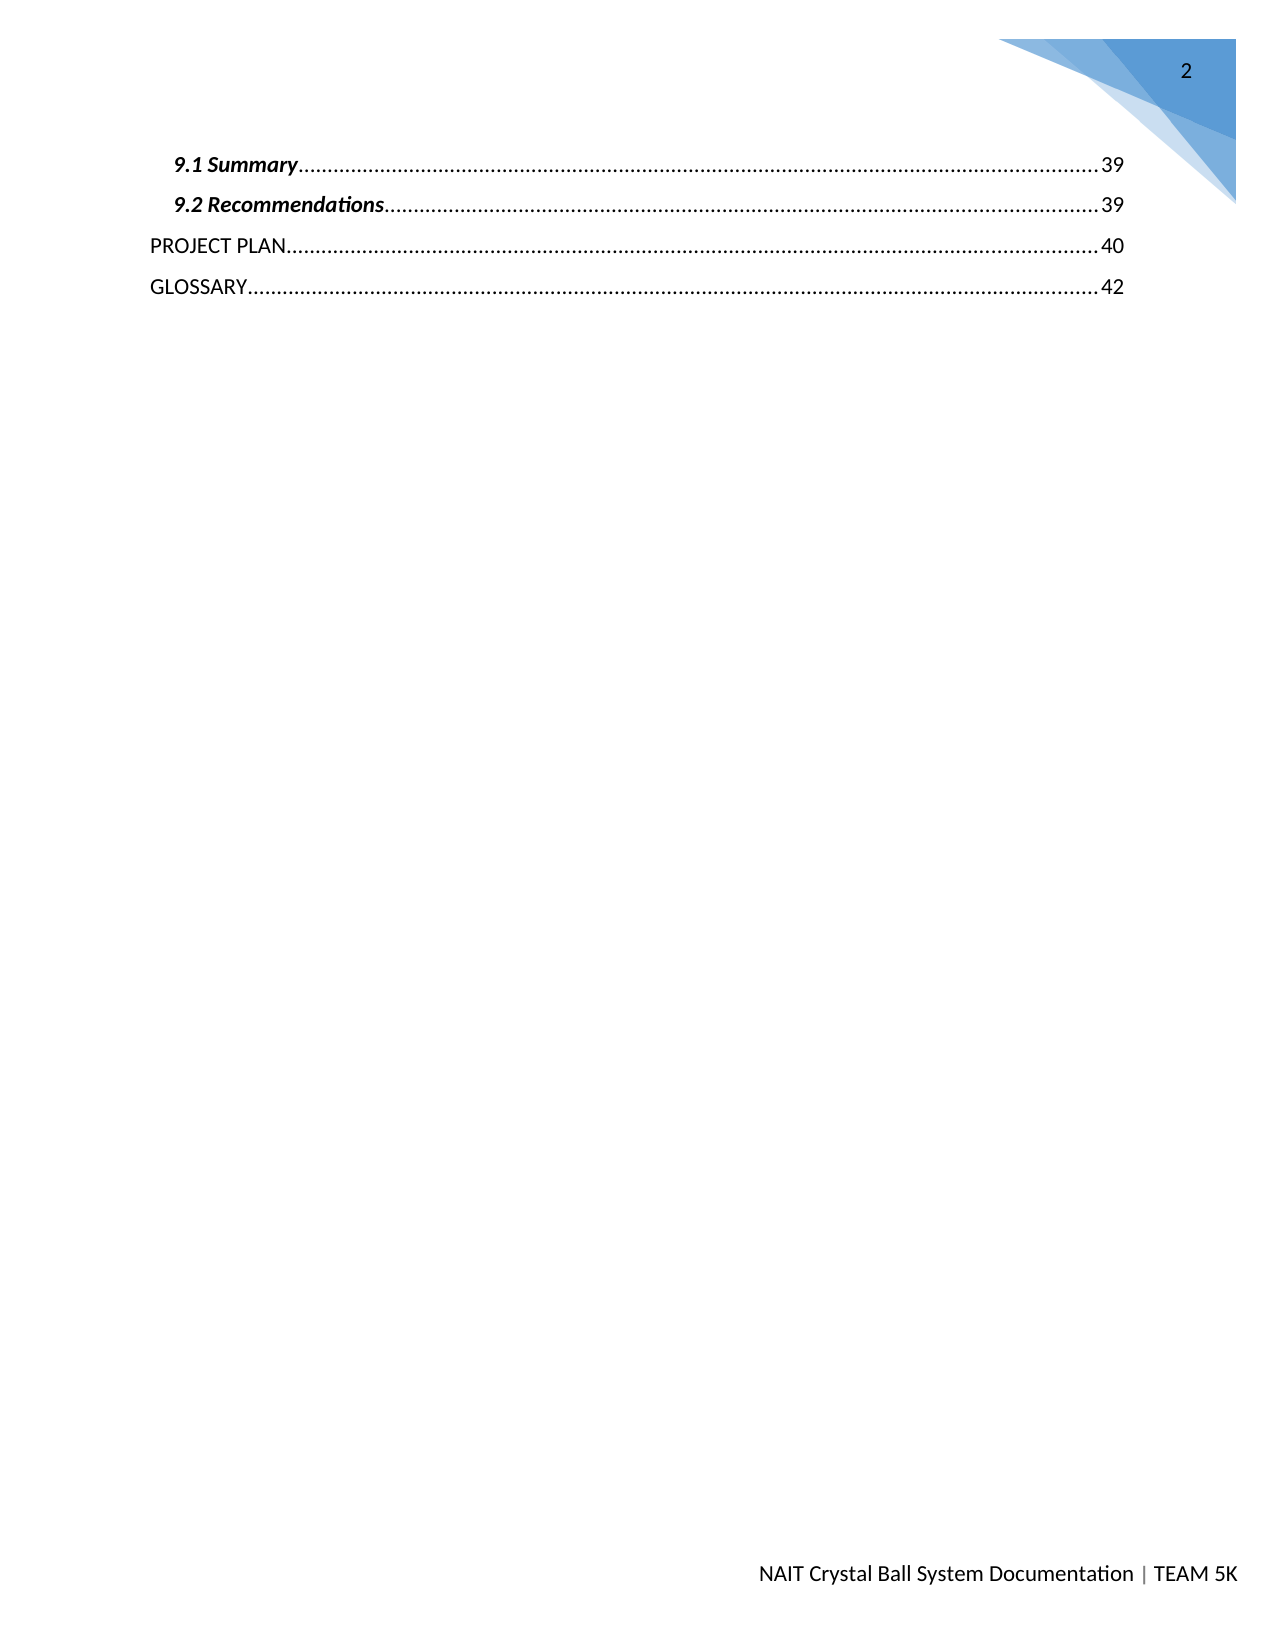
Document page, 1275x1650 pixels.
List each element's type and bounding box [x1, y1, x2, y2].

picture [997, 39, 1236, 205]
